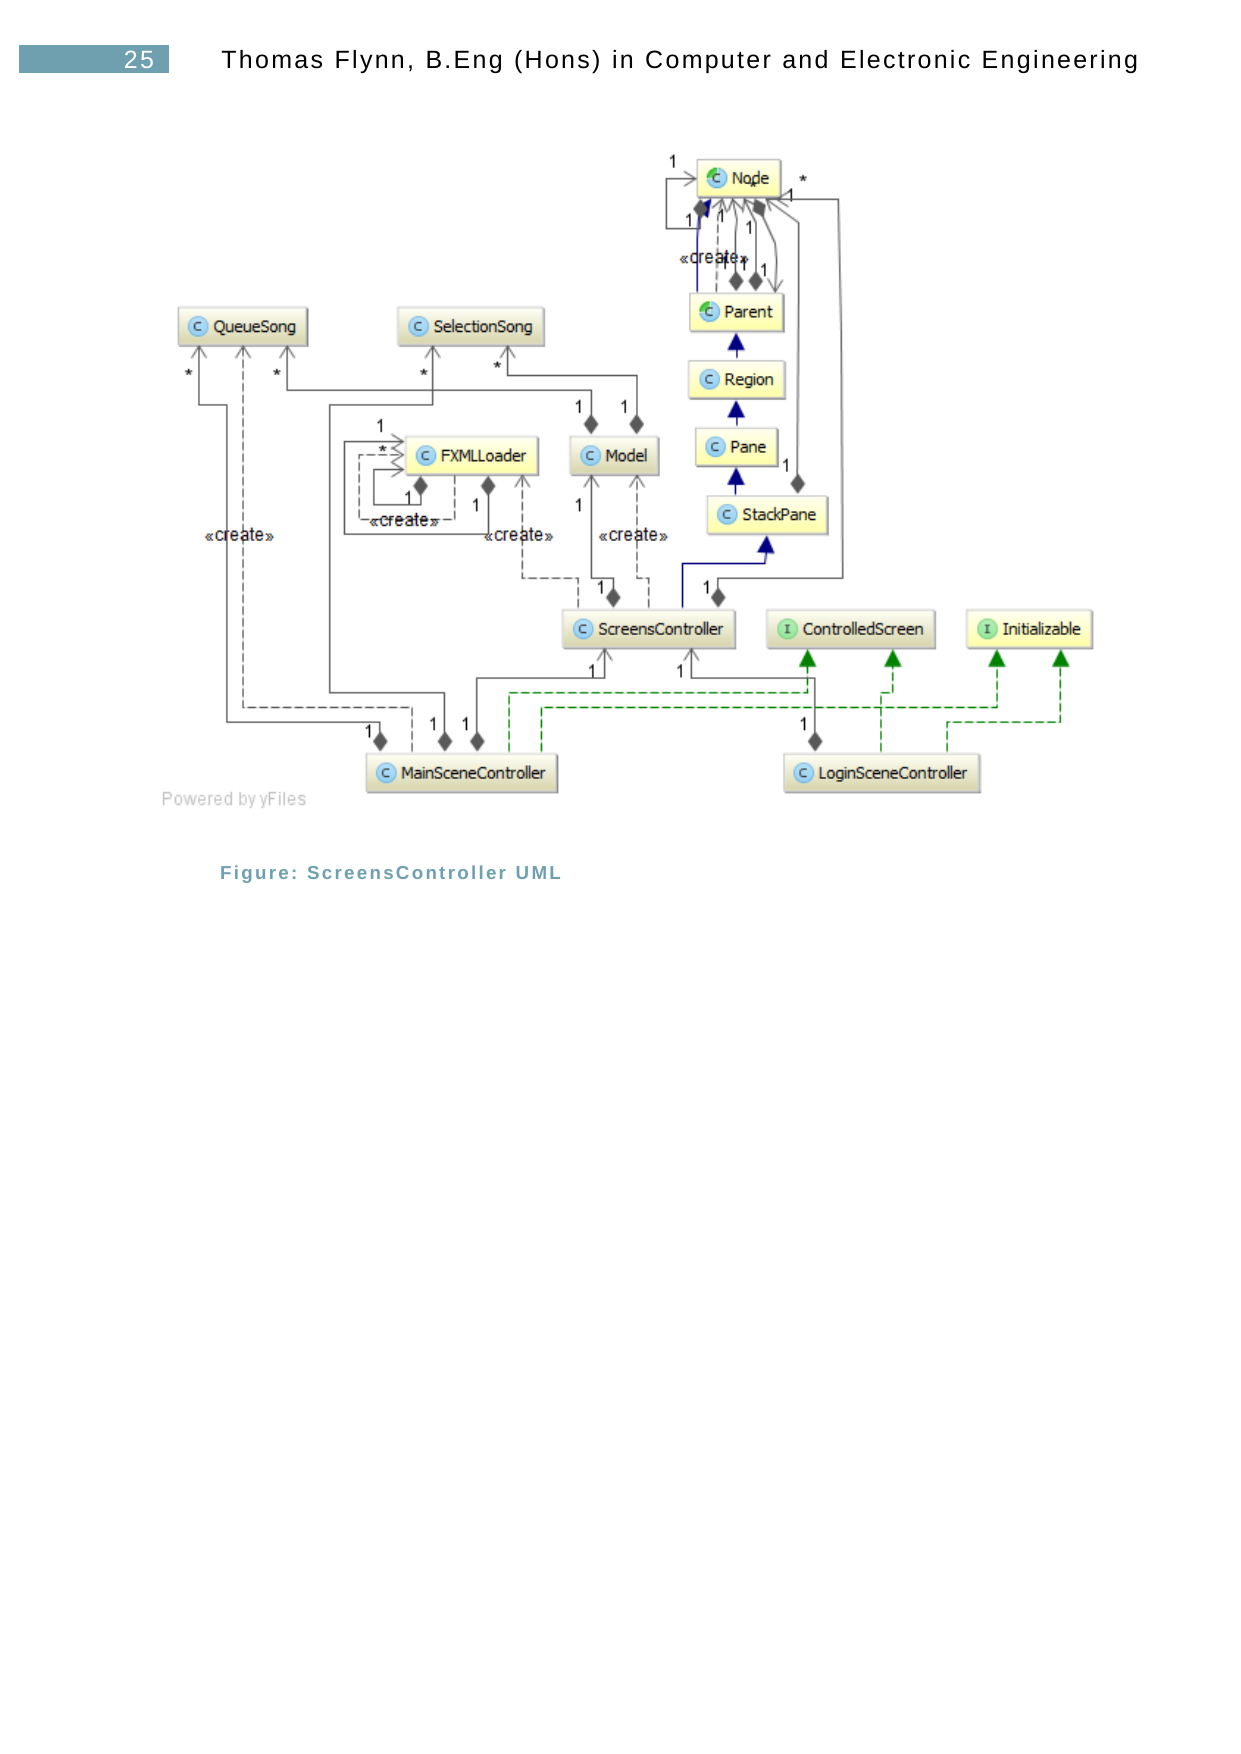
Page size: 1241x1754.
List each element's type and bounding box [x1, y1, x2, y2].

picture [147, 118, 1123, 823]
